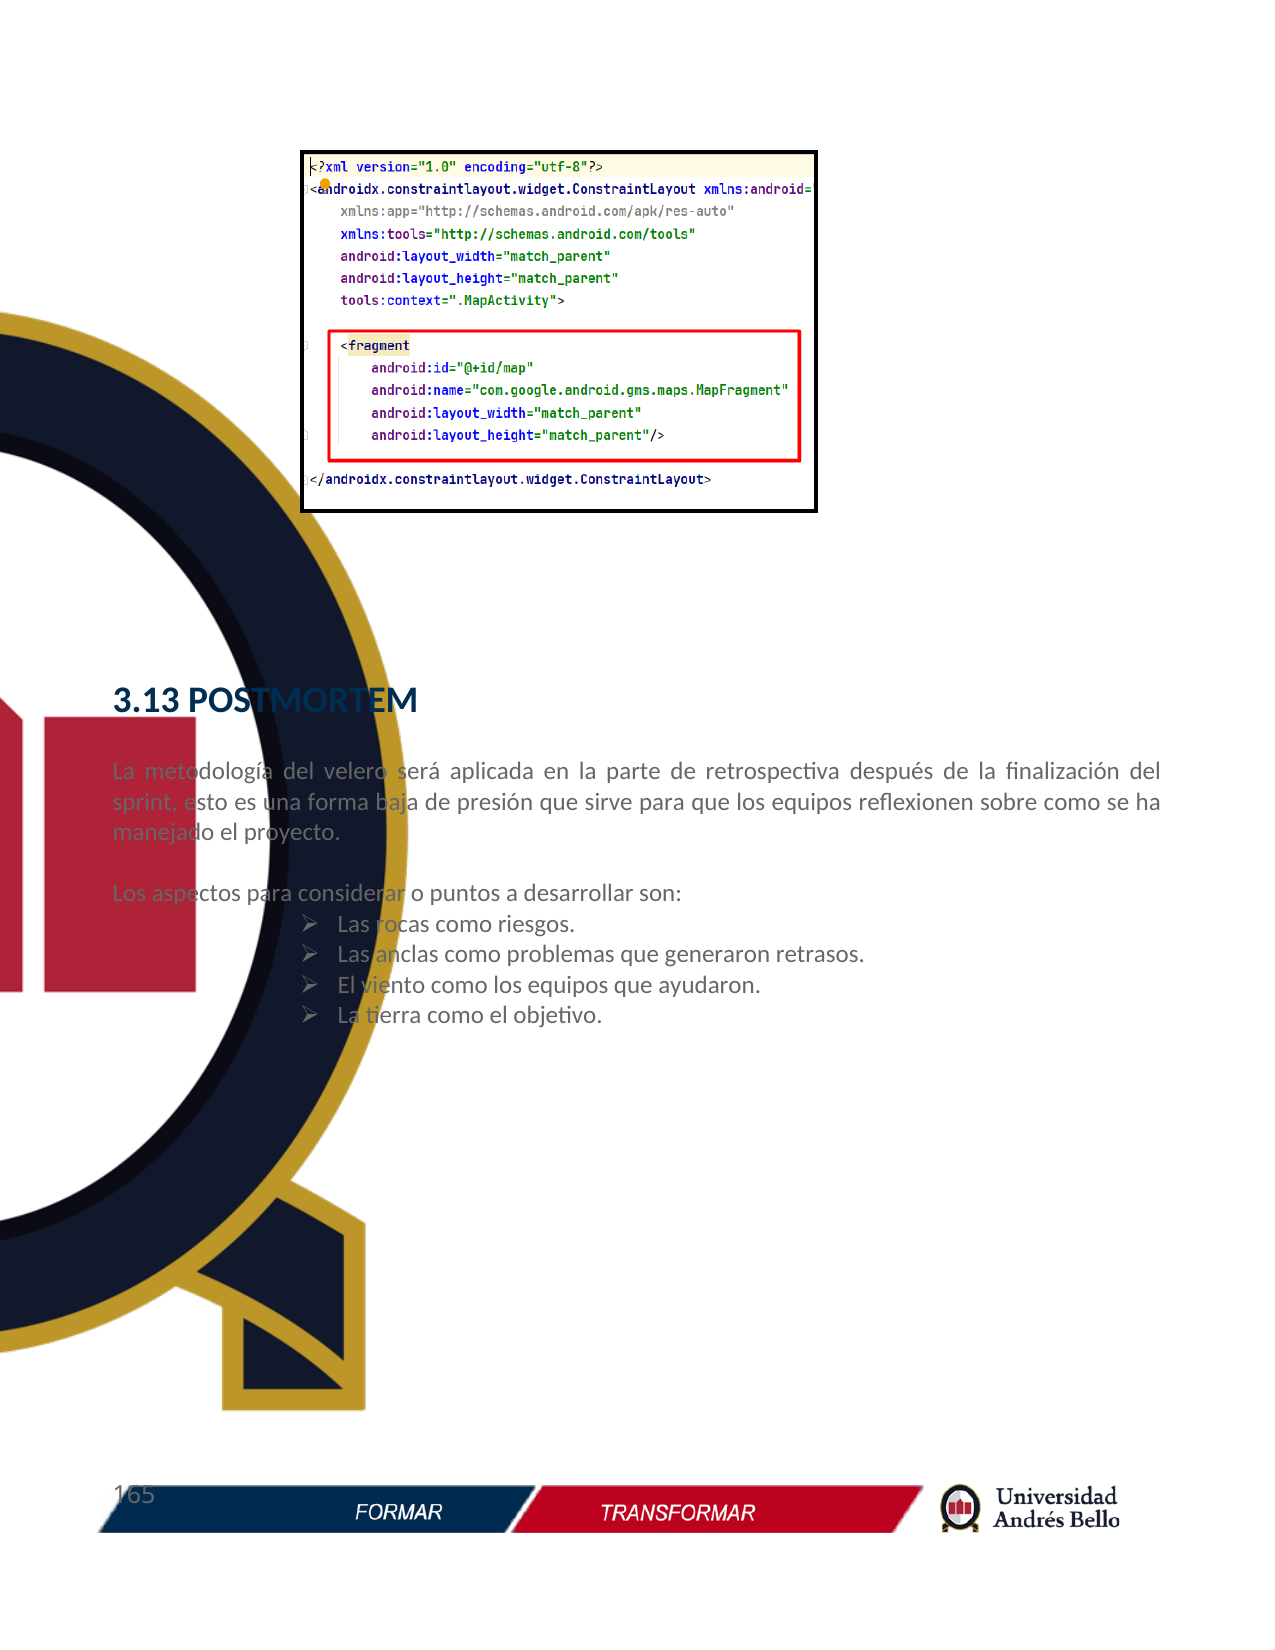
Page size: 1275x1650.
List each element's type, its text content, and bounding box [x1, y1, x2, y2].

list El viento como los equipos que ayudaron. [300, 969, 1162, 999]
list La tierra como el objetivo. [300, 999, 1162, 1030]
picture [304, 154, 814, 509]
subtitle 3.13 POSTMORTEM [112, 676, 1162, 721]
text La metodología del velero será aplicada en la parte de retrospectiva después de la finalización del sprint, esto es una forma baja de presión que sirve para que los equipos reflexionen sobre como se ha manejado el proyecto. [112, 755, 1162, 847]
picture [0, 299, 422, 1423]
picture [97, 1483, 1120, 1533]
list Las rocas como riesgos. [300, 908, 1162, 938]
text Los aspectos para considerar o puntos a desarrollar son: [112, 877, 1162, 908]
list Las anclas como problemas que generaron retrasos. [300, 938, 1162, 969]
